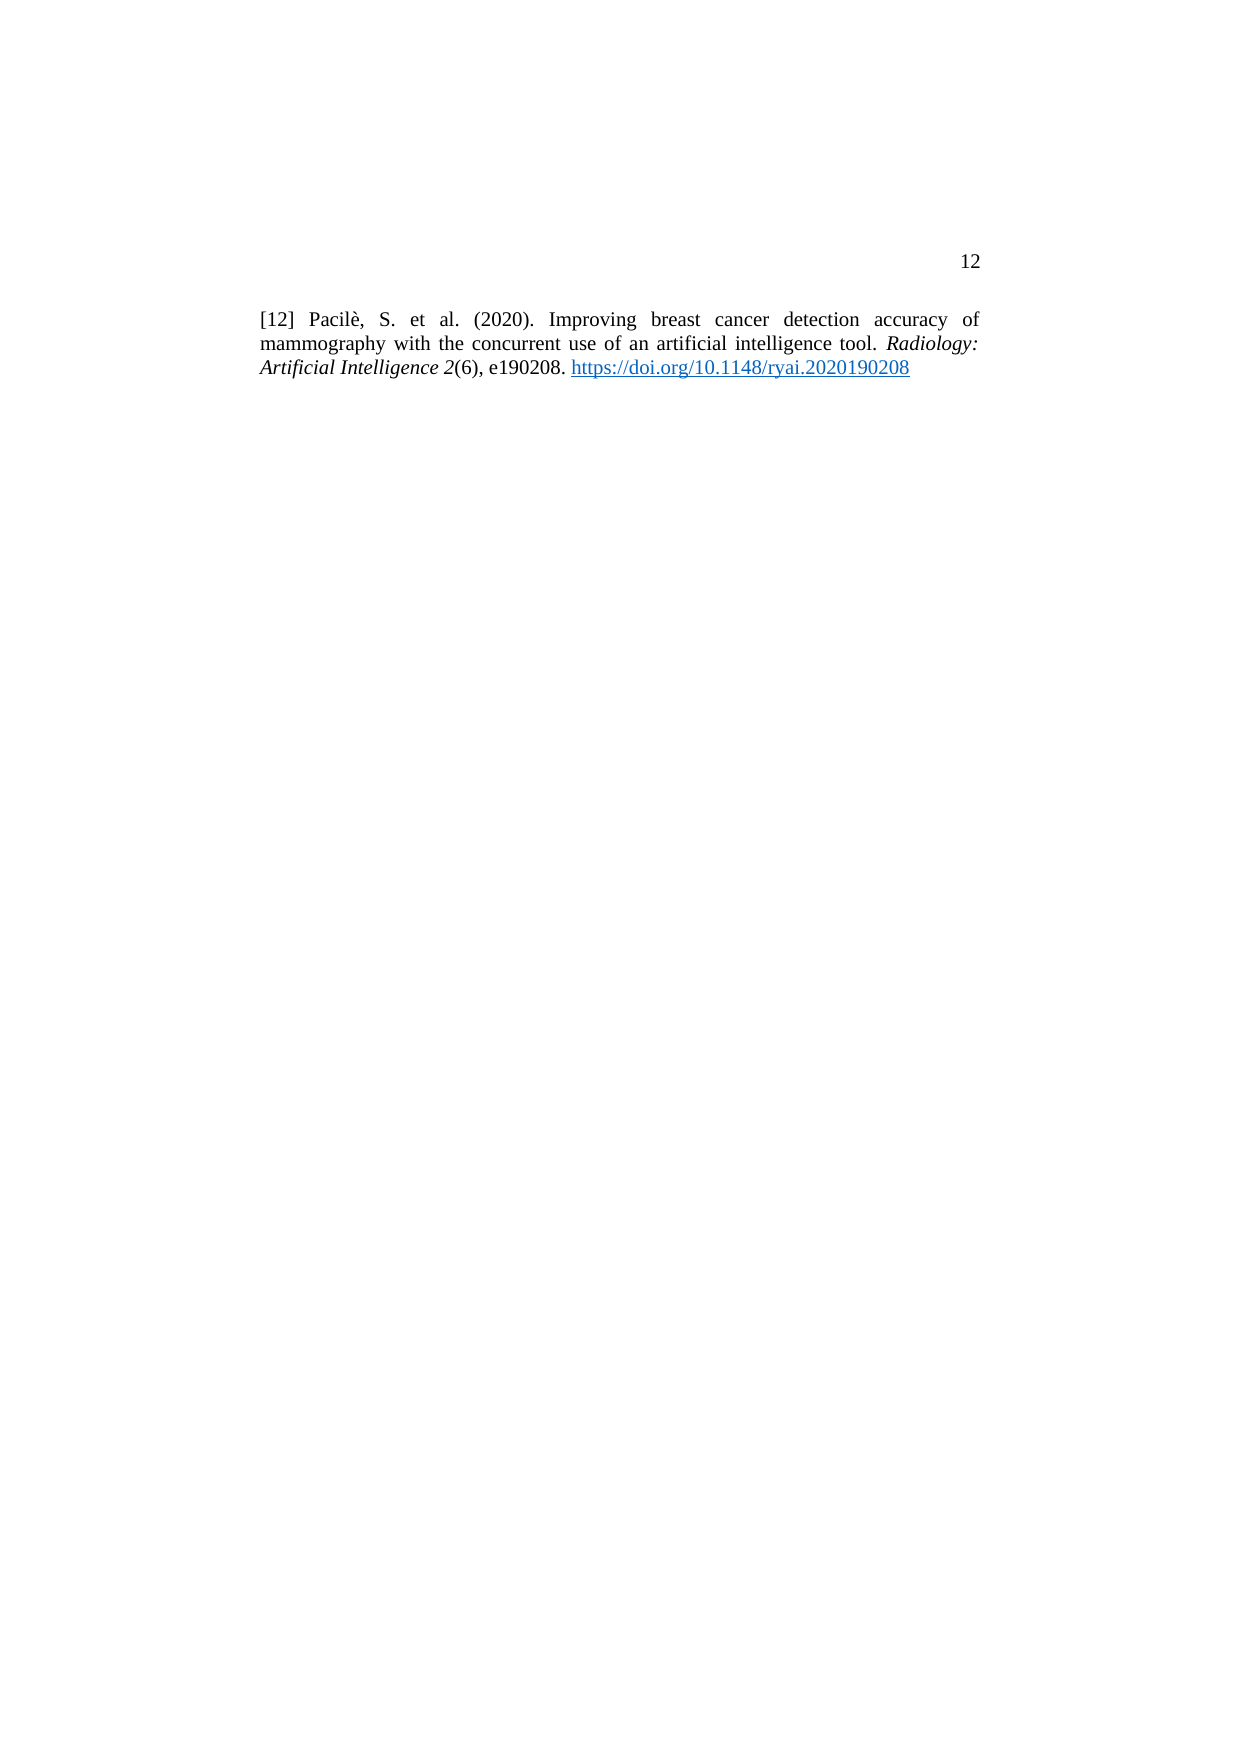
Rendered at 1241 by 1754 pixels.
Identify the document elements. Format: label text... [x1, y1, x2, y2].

text [12] Pacilè, S. et al. (2020). Improving breast cancer detection accuracy of mammography with the concurrent use of an artificial intelligence tool. Radiology: Artificial Intelligence 2(6), e190208. https://doi.org/10.1148/ryai.2020190208 [260, 307, 980, 379]
